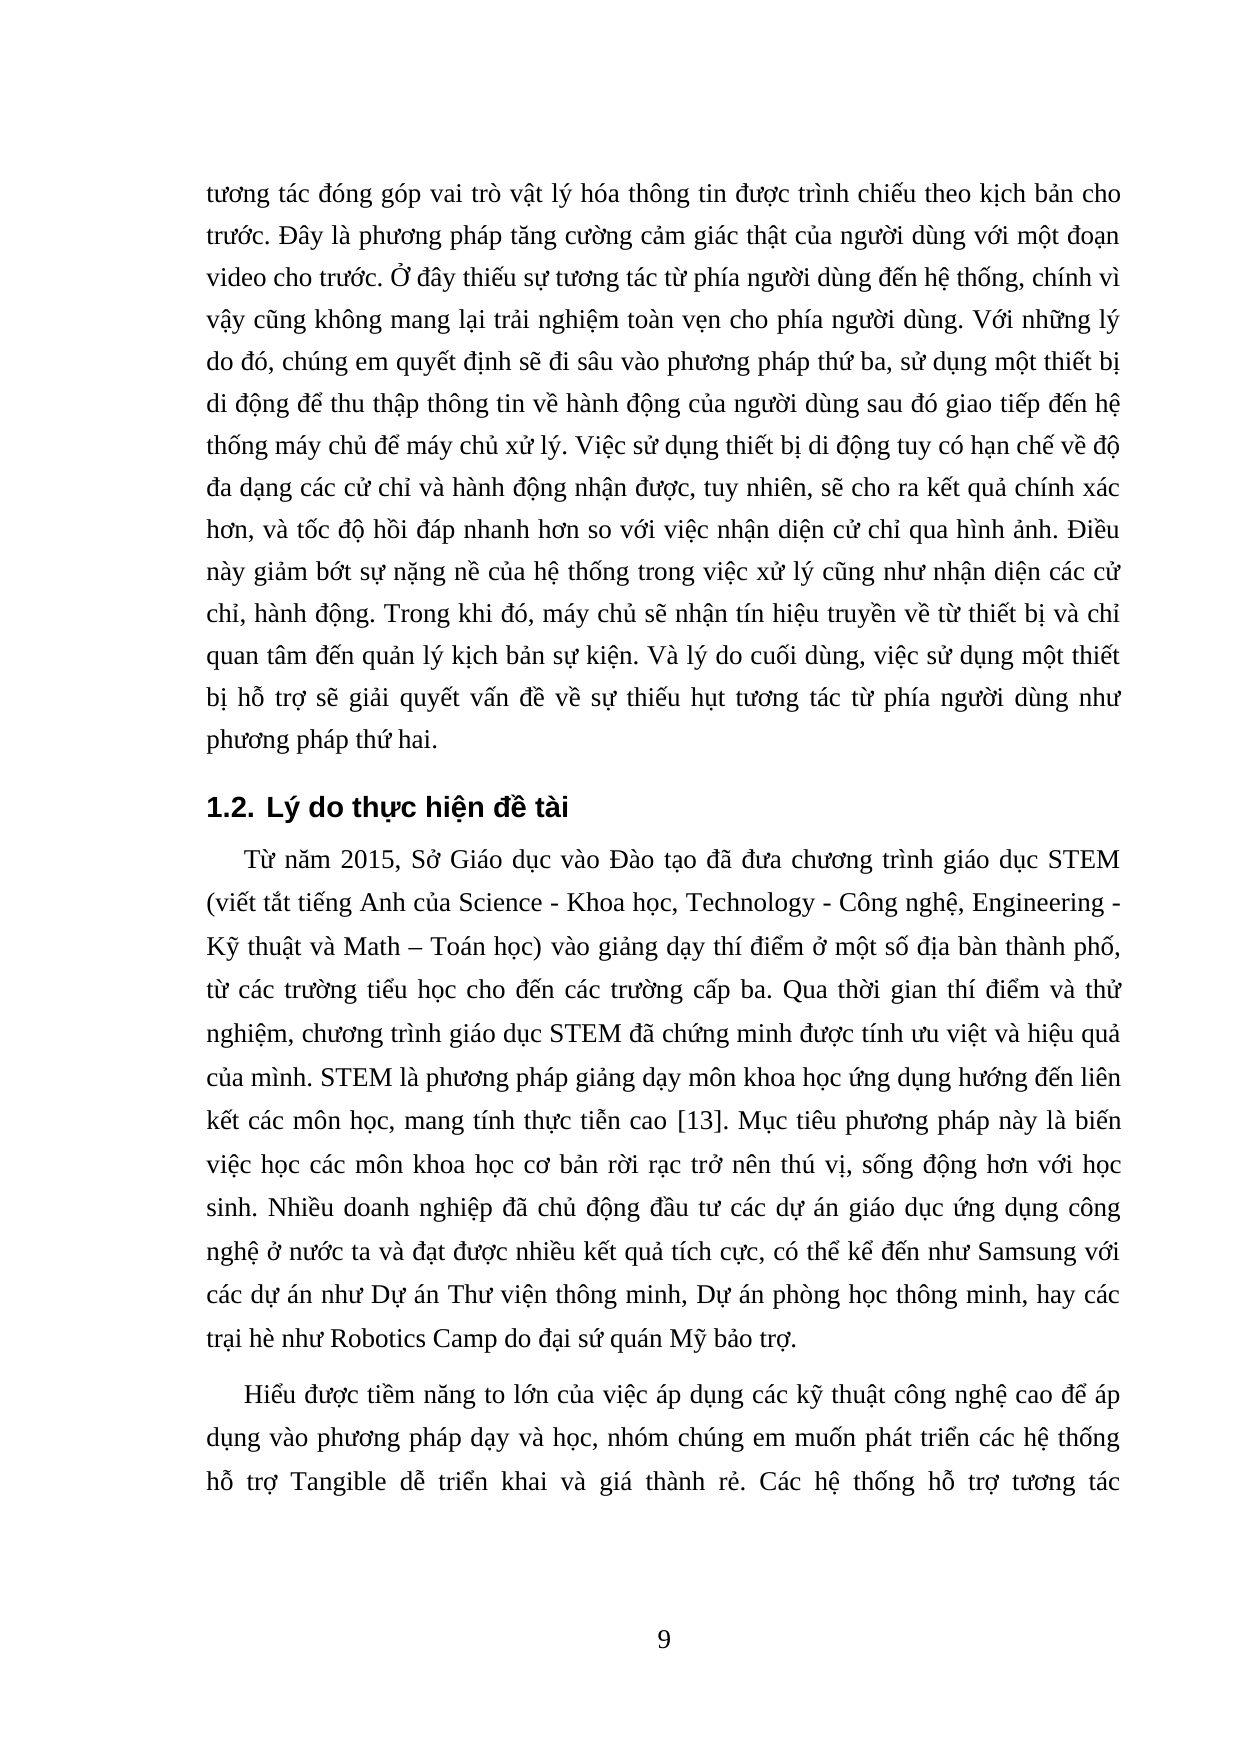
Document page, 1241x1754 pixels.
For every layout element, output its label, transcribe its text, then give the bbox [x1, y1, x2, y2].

text Từ năm 2015, Sở Giáo dục vào Đào tạo đã đưa chương trình giáo dục STEM (viết tắt tiếng Anh của Science - Khoa học, Technology - Công nghệ, Engineering - Kỹ thuật và Math – Toán học) vào giảng dạy thí điểm ở một số địa bàn thành phố, từ các trường tiểu học cho đến các trường cấp ba. Qua thời gian thí điểm và thử nghiệm, chương trình giáo dục STEM đã chứng minh được tính ưu việt và hiệu quả của mình. STEM là phương pháp giảng dạy môn khoa học ứng dụng hướng đến liên kết các môn học, mang tính thực tiễn cao [13]. Mục tiêu phương pháp này là biến việc học các môn khoa học cơ bản rời rạc trở nên thú vị, sống động hơn với học sinh. Nhiều doanh nghiệp đã chủ động đầu tư các dự án giáo dục ứng dụng công nghệ ở nước ta và đạt được nhiều kết quả tích cực, có thể kể đến như Samsung với các dự án như Dự án Thư viện thông minh, Dự án phòng học thông minh, hay các trại hè như Robotics Camp do đại sứ quán Mỹ bảo trợ. [206, 843, 1122, 1353]
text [206, 1378, 1122, 1496]
subtitle Lý do thực hiện đề tài [206, 790, 1122, 823]
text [206, 177, 1122, 754]
